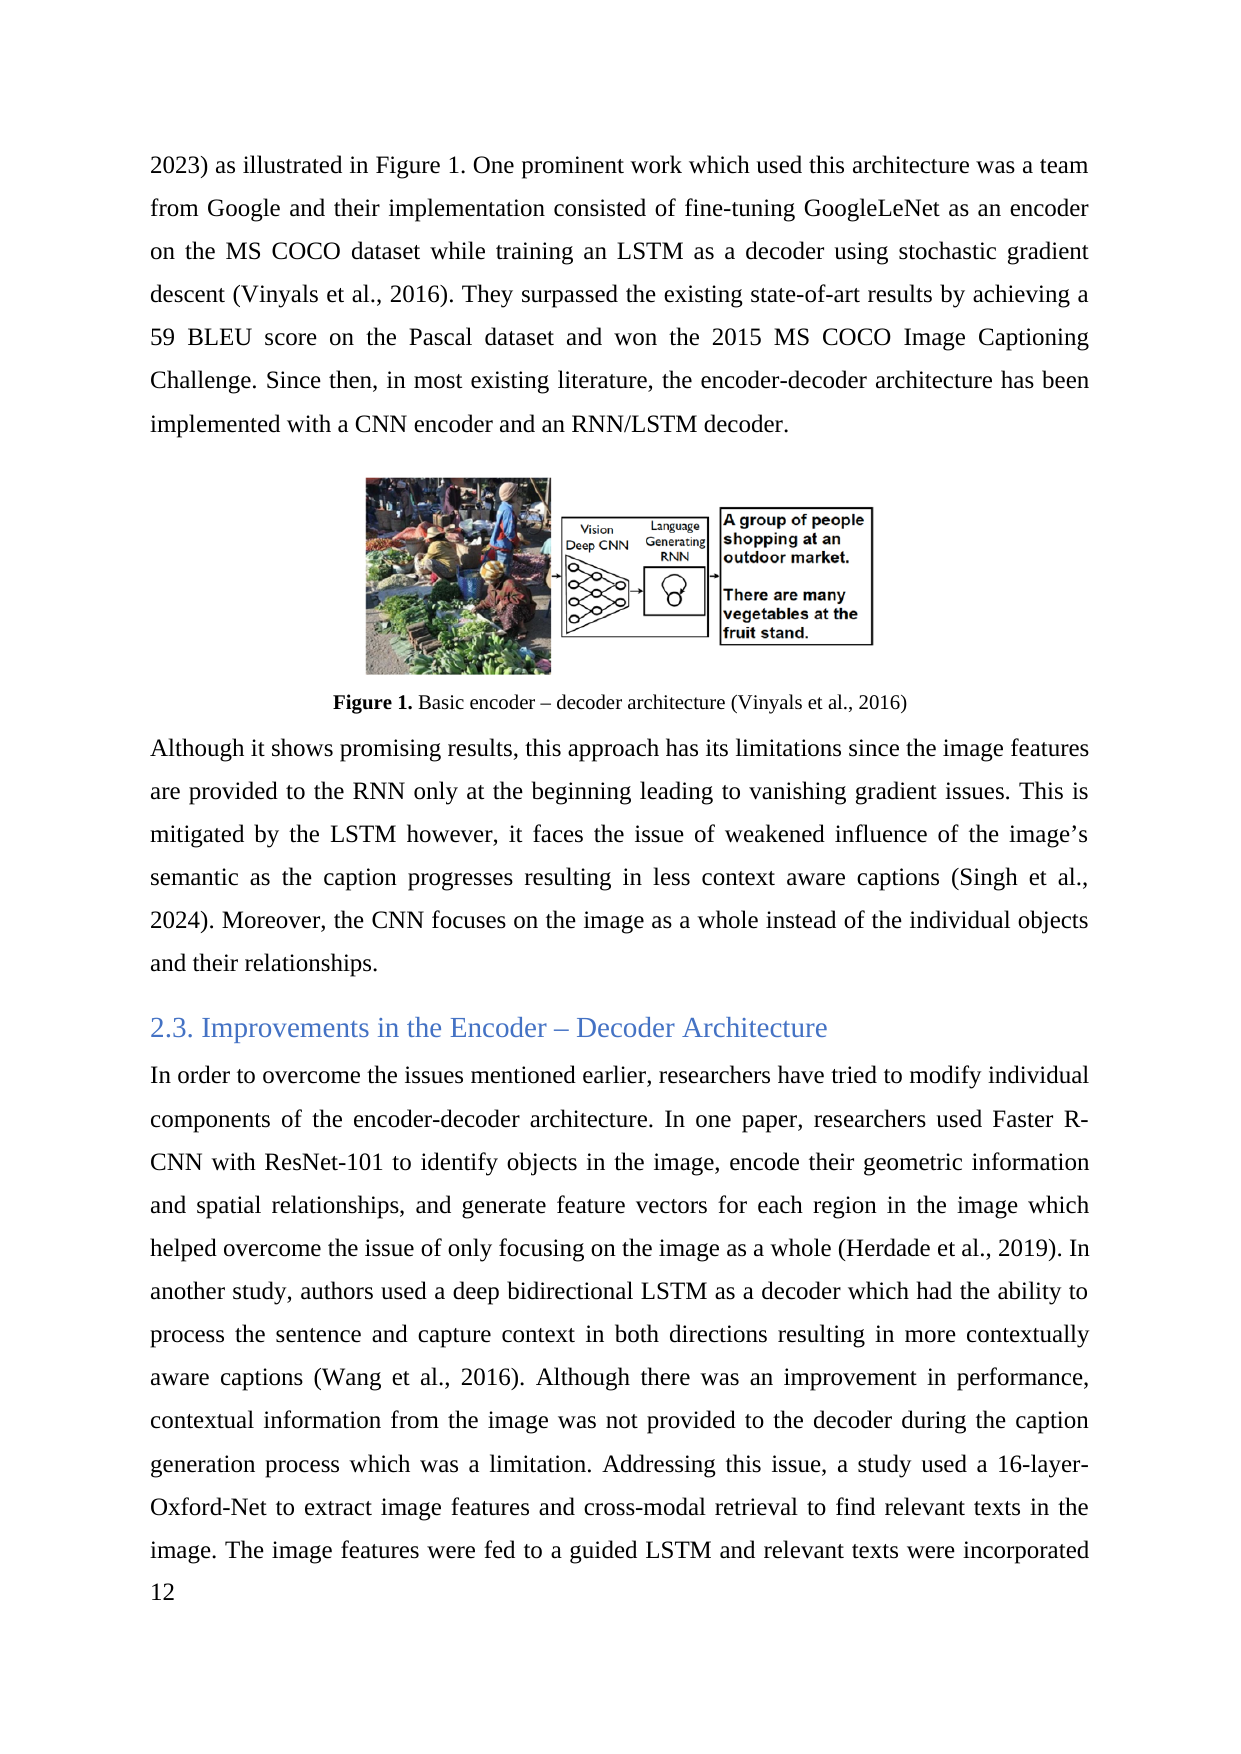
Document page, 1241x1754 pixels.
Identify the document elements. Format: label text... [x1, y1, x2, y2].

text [150, 1061, 1090, 1564]
subtitle 2.3. Improvements in the Encoder – Decoder Architecture [150, 1010, 1090, 1044]
text Figure 1. Basic encoder – decoder architecture (Vinyals et al., 2016) [150, 690, 1090, 714]
text Although it shows promising results, this approach has its limitations since the image features are provided to the RNN only at the beginning leading to vanishing gradient issues. This is mitigated by the LSTM however, it faces the issue of weakened influence of the image’s semantic as the caption progresses resulting in less context aware captions (Singh et al., 2024). Moreover, the CNN focuses on the image as a whole instead of the individual objects and their relationships. [150, 733, 1090, 977]
picture [356, 470, 884, 686]
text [150, 150, 1090, 437]
